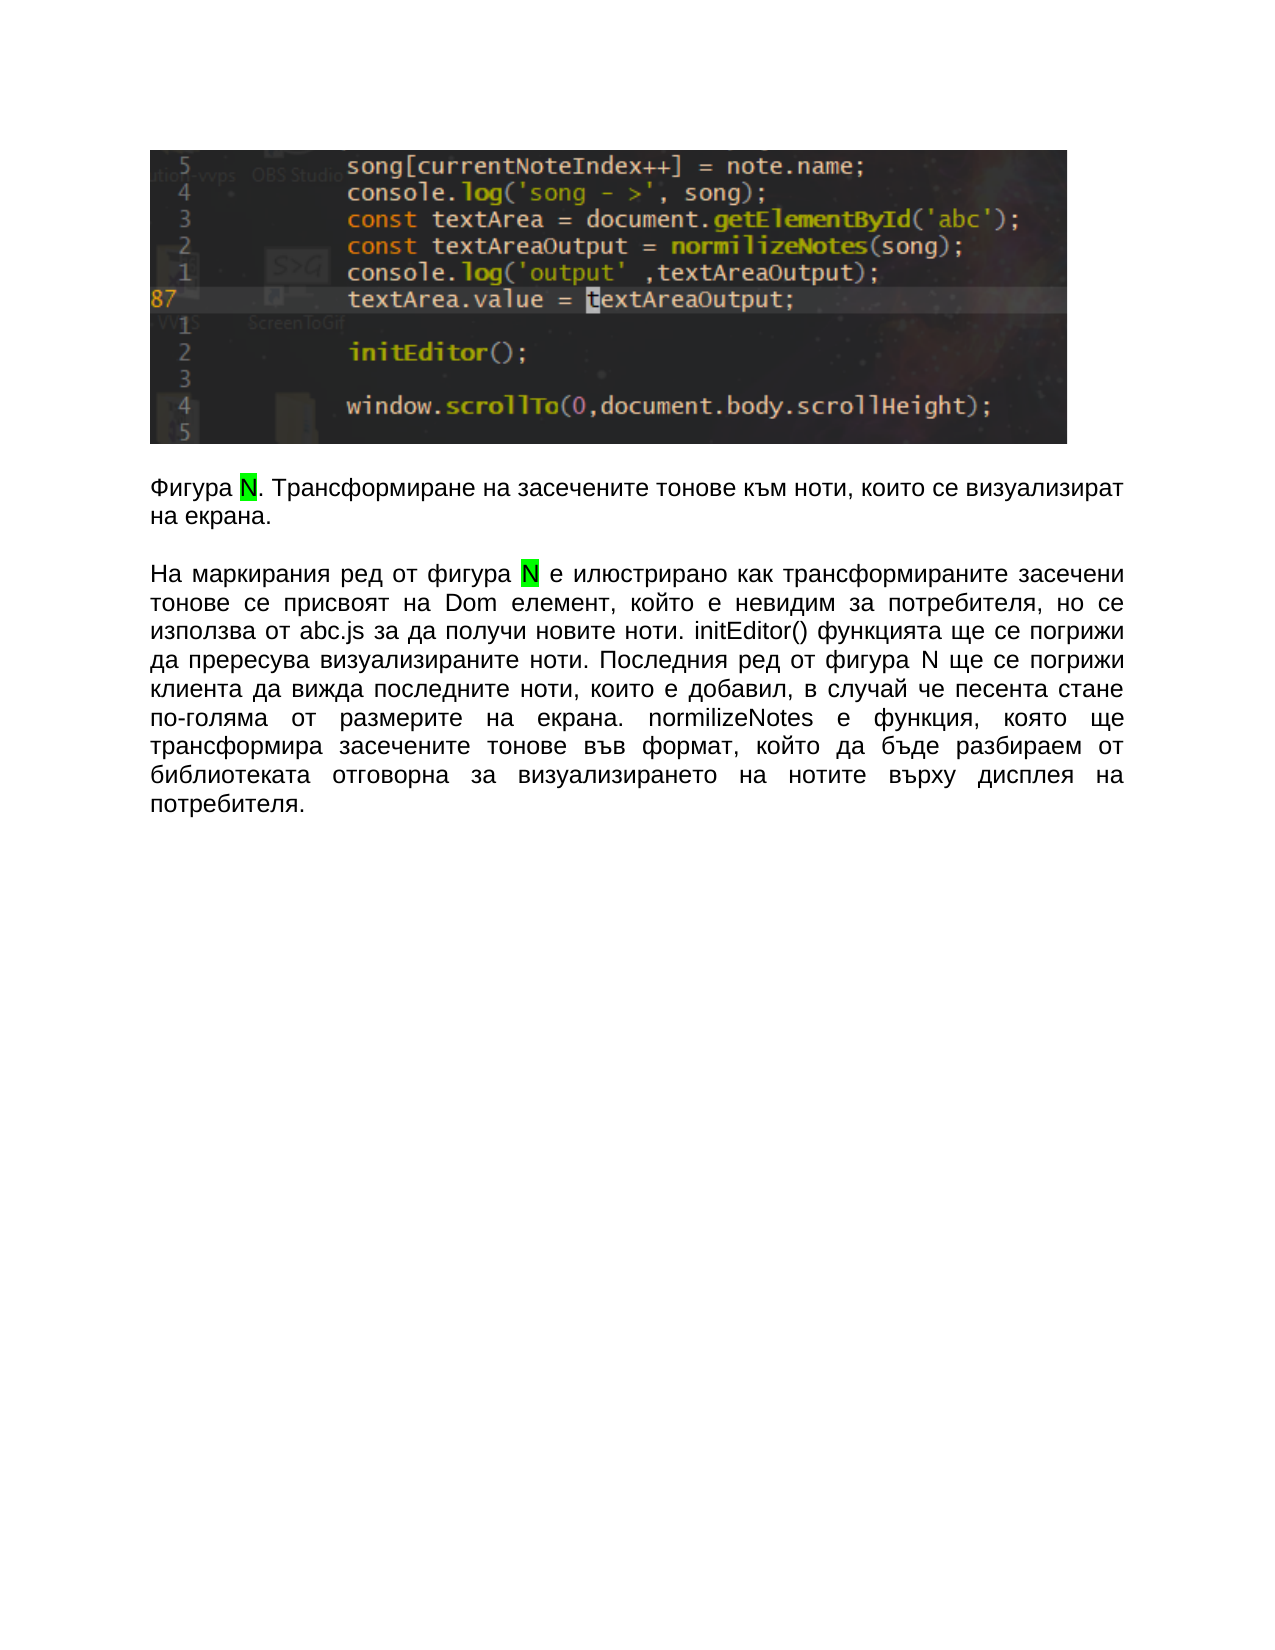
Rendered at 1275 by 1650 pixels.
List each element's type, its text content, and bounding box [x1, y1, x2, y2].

text На маркирания ред от фигура N е илюстрирано как трансформираните засечени тонове се присвоят на Dom елемент, който е невидим за потребителя, но се използва от abc.js за да получи новите ноти. initEditor() функцията ще се погрижи да прересува визуализираните ноти. Последния ред от фигура N ще се погрижи клиента да вижда последните ноти, които е добавил, в случай че песента стане по-голяма от размерите на екрана. normilizeNotes е функция, която ще трансформира засечените тонове във формат, който да бъде разбираем от библиотеката отговорна за визуализирането на нотите върху дисплея на потребителя. [150, 559, 1125, 817]
text Фигура N. Трансформиране на засечените тонове към ноти, които се визуализират на екрана. [150, 472, 1125, 530]
picture [150, 150, 1068, 444]
